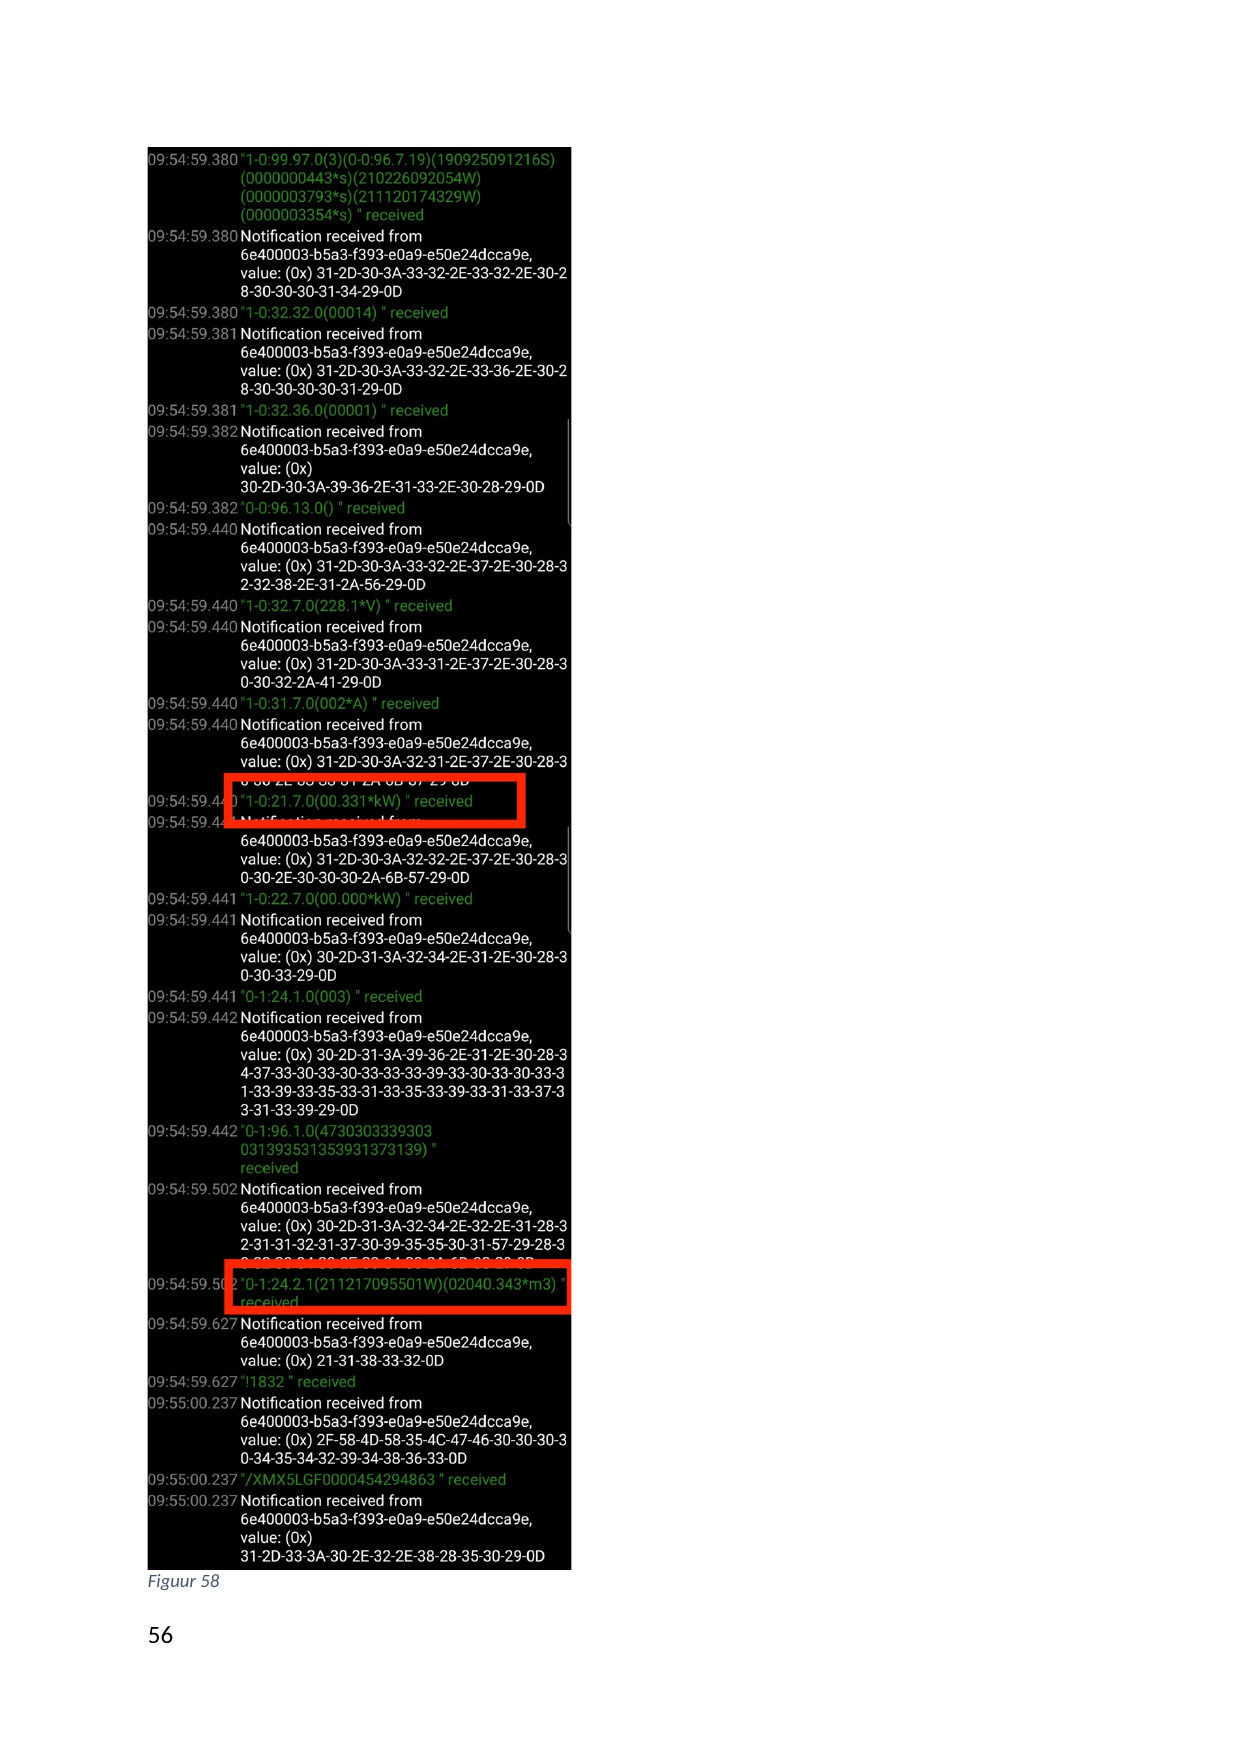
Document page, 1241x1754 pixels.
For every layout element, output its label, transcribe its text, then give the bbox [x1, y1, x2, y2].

picture [147, 147, 572, 1570]
text Figuur 58 [148, 1569, 1093, 1592]
